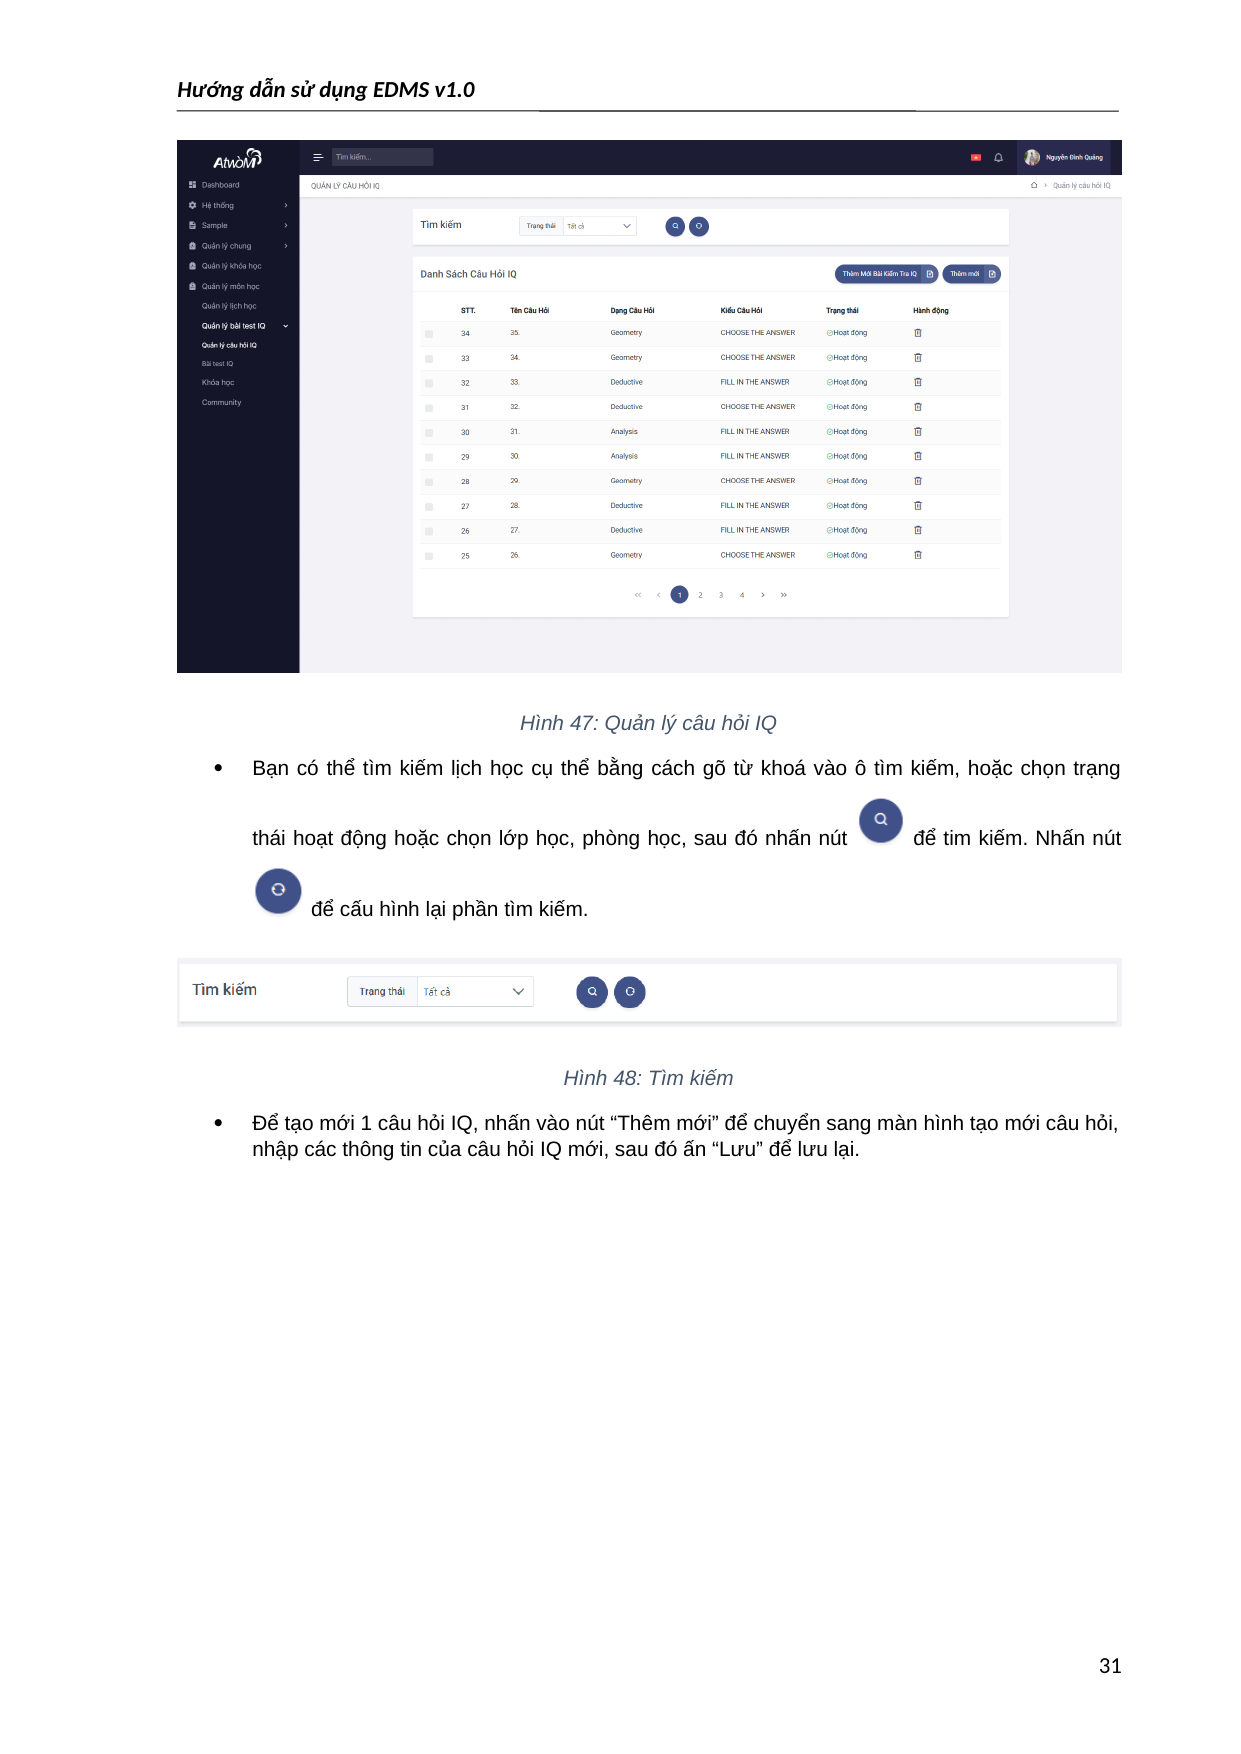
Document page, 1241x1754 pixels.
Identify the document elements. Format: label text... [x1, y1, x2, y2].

list Bạn có thể tìm kiếm lịch học cụ thể bằng cách gõ từ khoá vào ô tìm kiếm, hoặc chọn trạng thái hoạt động hoặc chọn lớp học, phòng học, sau đó nhấn nút để tim kiếm. Nhấn nút để cấu hình lại phần tìm kiếm. [214, 756, 1122, 921]
picture [252, 863, 306, 917]
picture [855, 792, 906, 846]
picture [177, 958, 1122, 1027]
list Để tạo mới 1 câu hỏi IQ, nhấn vào nút “Thêm mới” để chuyển sang màn hình tạo mới câu hỏi, nhập các thông tin của câu hỏi IQ mới, sau đó ấn “Lưu” để lưu lại. [214, 1111, 1122, 1161]
text Hình 6.2.1 : Quản lý câu hỏi IQ [177, 711, 1122, 735]
text Hình 6.2.2 : Tìm kiếm [177, 1066, 1122, 1090]
picture [177, 140, 1122, 673]
